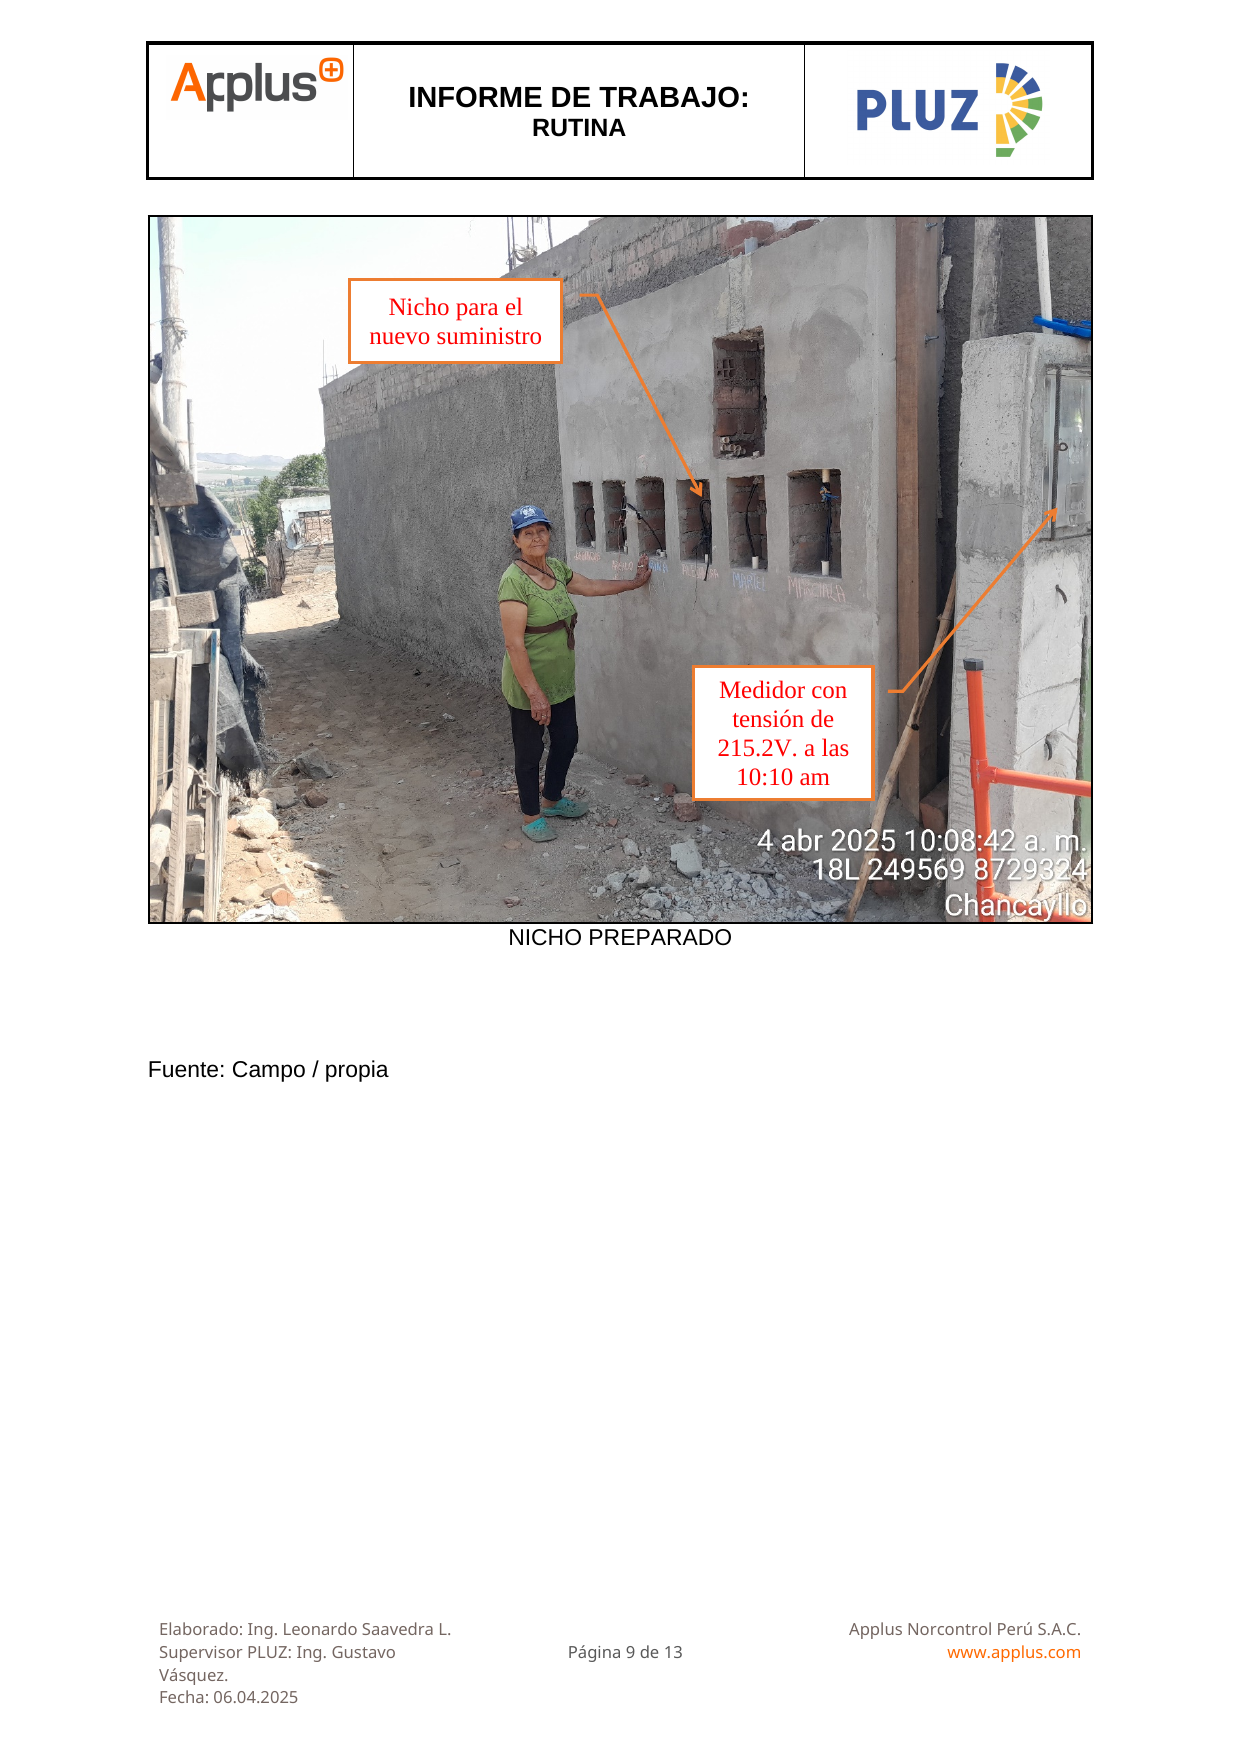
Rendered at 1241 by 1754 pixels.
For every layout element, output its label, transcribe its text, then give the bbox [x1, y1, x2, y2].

text NICHO PREPARADO [148, 924, 1092, 950]
picture [847, 50, 1050, 165]
picture [165, 55, 348, 120]
text Fuente: Campo / propia [148, 1056, 1092, 1082]
picture [150, 217, 1091, 922]
